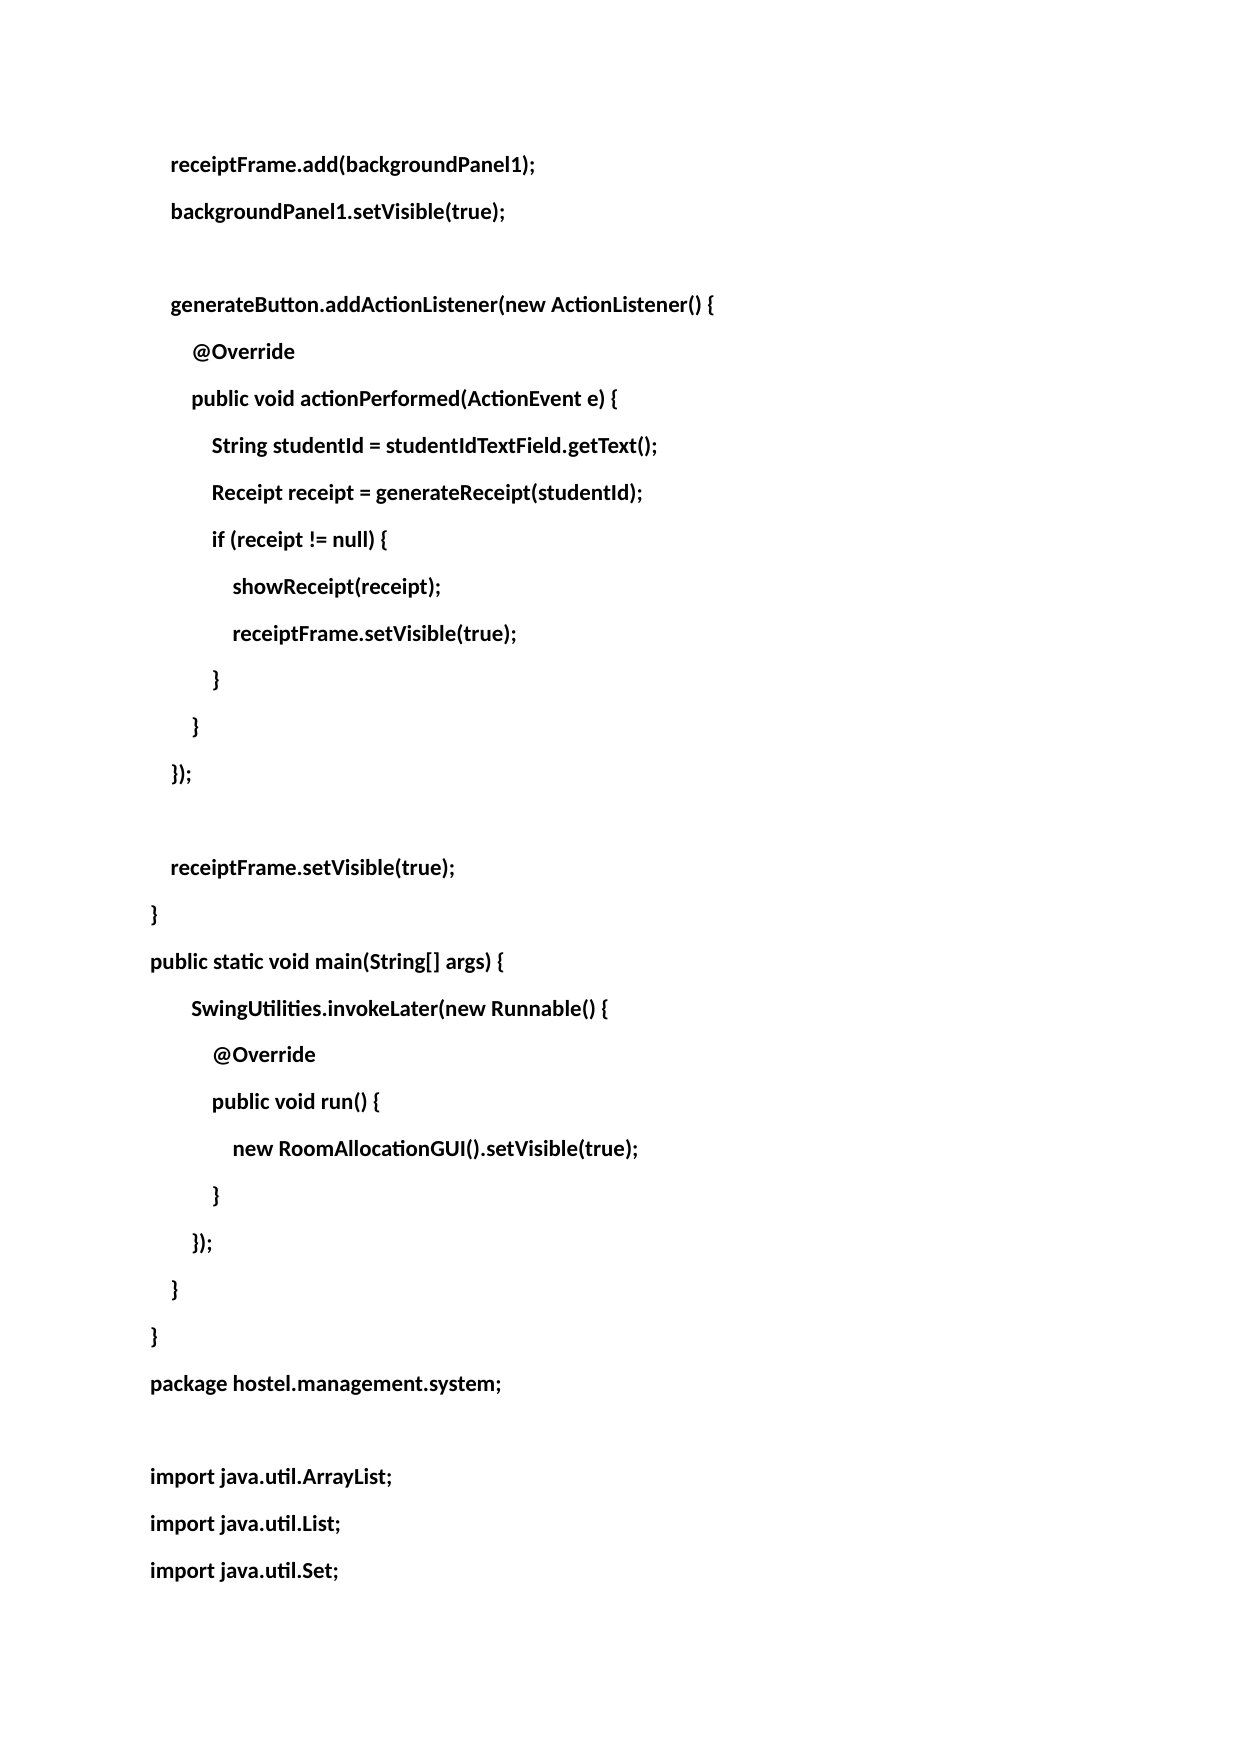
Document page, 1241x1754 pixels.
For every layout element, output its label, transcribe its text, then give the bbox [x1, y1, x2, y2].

text @Override [150, 1041, 1090, 1069]
text new RoomAllocationGUI().setVisible(true); [150, 1134, 1090, 1162]
text showReceipt(receipt); [150, 572, 1090, 600]
text backgroundPanel1.setVisible(true); [150, 197, 1090, 225]
text } [150, 666, 1090, 694]
text SwingUtilities.invokeLater(new Runnable() { [150, 994, 1090, 1022]
text }); [150, 1228, 1090, 1256]
text import java.util.ArrayList; [150, 1462, 1090, 1491]
text generateButton.addActionListener(new ActionListener() { [150, 291, 1090, 319]
text } [150, 900, 1090, 928]
text receiptFrame.setVisible(true); [150, 619, 1090, 647]
text if (receipt != null) { [150, 525, 1090, 553]
text } [150, 1322, 1090, 1350]
text receiptFrame.setVisible(true); [150, 853, 1090, 881]
text receiptFrame.add(backgroundPanel1); [150, 150, 1090, 178]
text public void run() { [150, 1087, 1090, 1116]
text } [150, 1275, 1090, 1303]
text public static void main(String[] args) { [150, 947, 1090, 975]
text public void actionPerformed(ActionEvent e) { [150, 384, 1090, 412]
text } [150, 712, 1090, 741]
text import java.util.Set; [150, 1556, 1090, 1584]
text Receipt receipt = generateReceipt(studentId); [150, 478, 1090, 506]
text } [150, 1181, 1090, 1209]
text @Override [150, 337, 1090, 366]
text package hostel.management.system; [150, 1369, 1090, 1397]
text String studentId = studentIdTextField.getText(); [150, 431, 1090, 459]
text import java.util.List; [150, 1509, 1090, 1537]
text }); [150, 759, 1090, 787]
